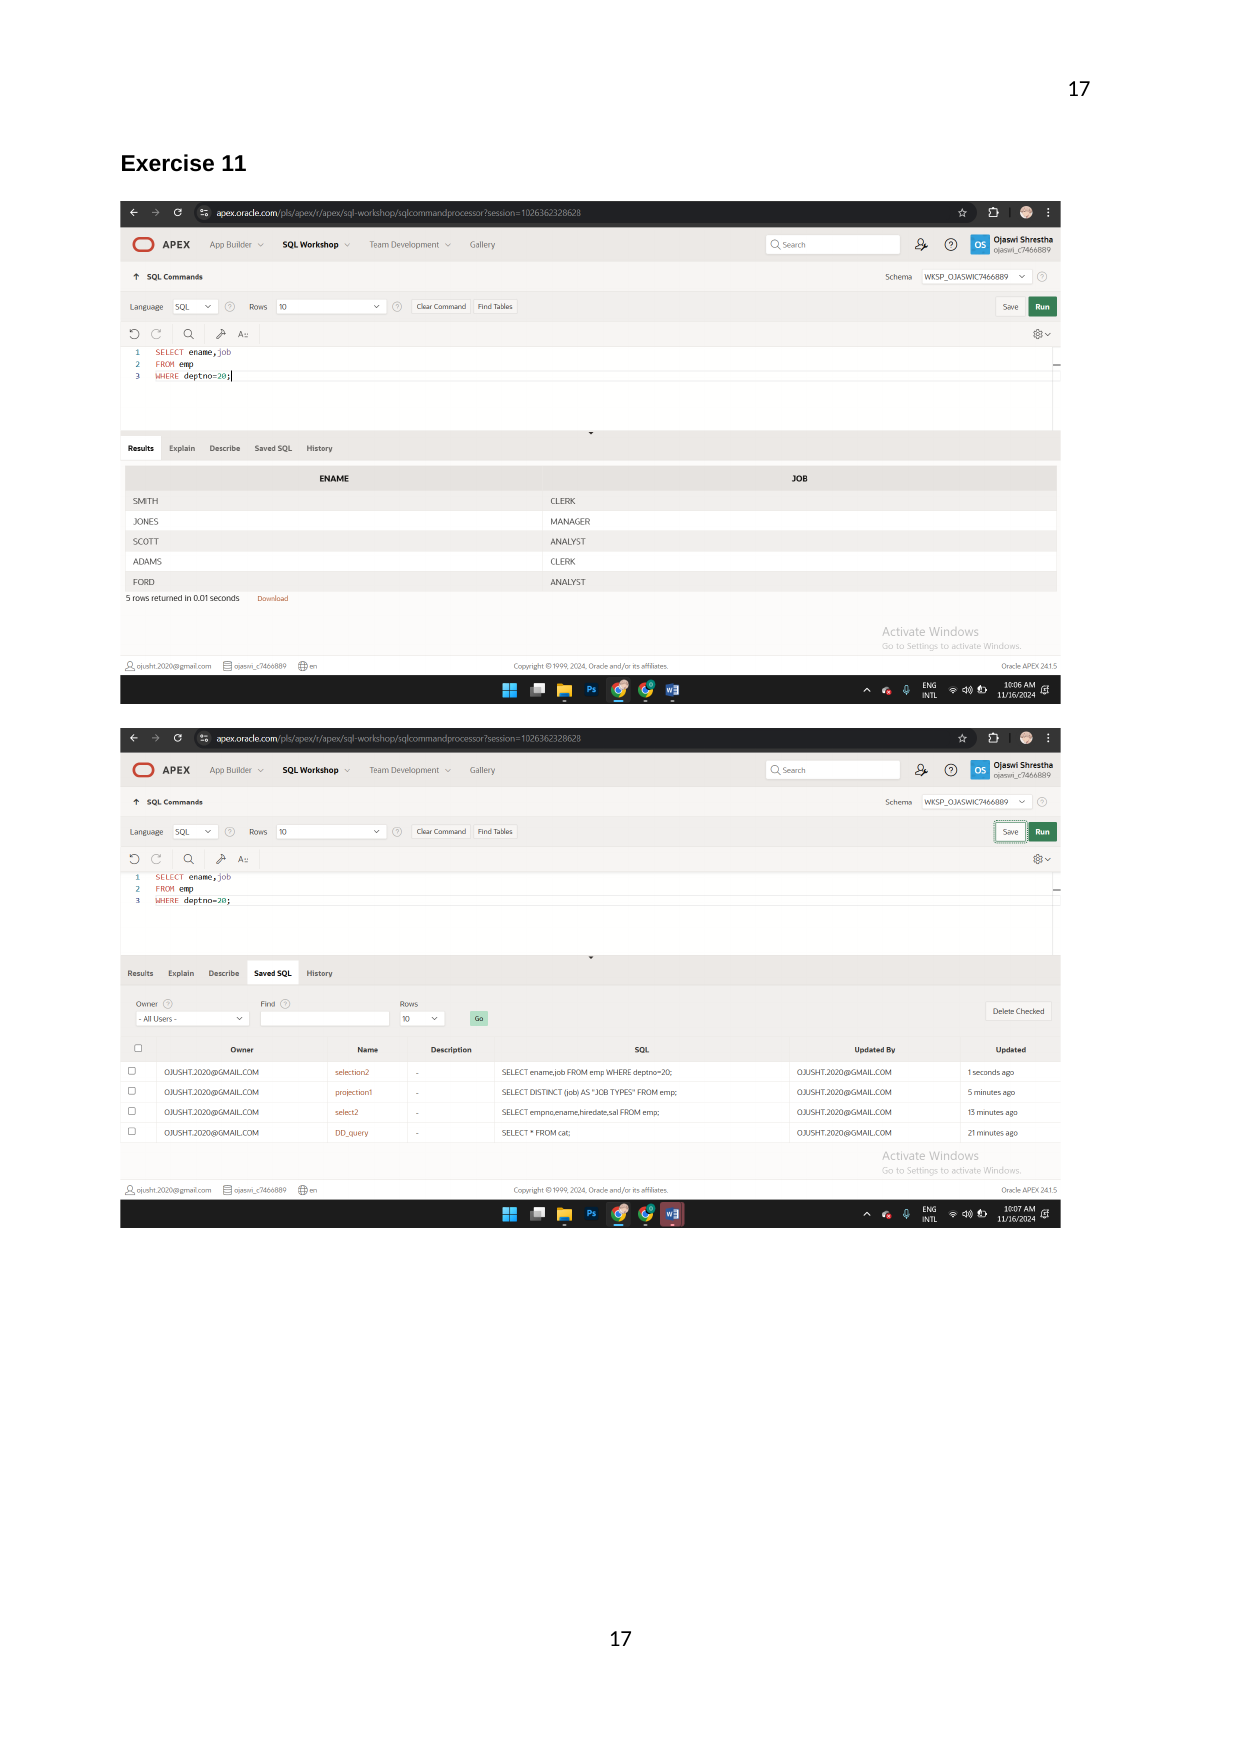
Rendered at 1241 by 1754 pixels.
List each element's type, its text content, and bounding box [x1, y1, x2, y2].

picture [120, 728, 1061, 1228]
picture [120, 201, 1061, 704]
text Exercise 11 [120, 150, 1090, 176]
